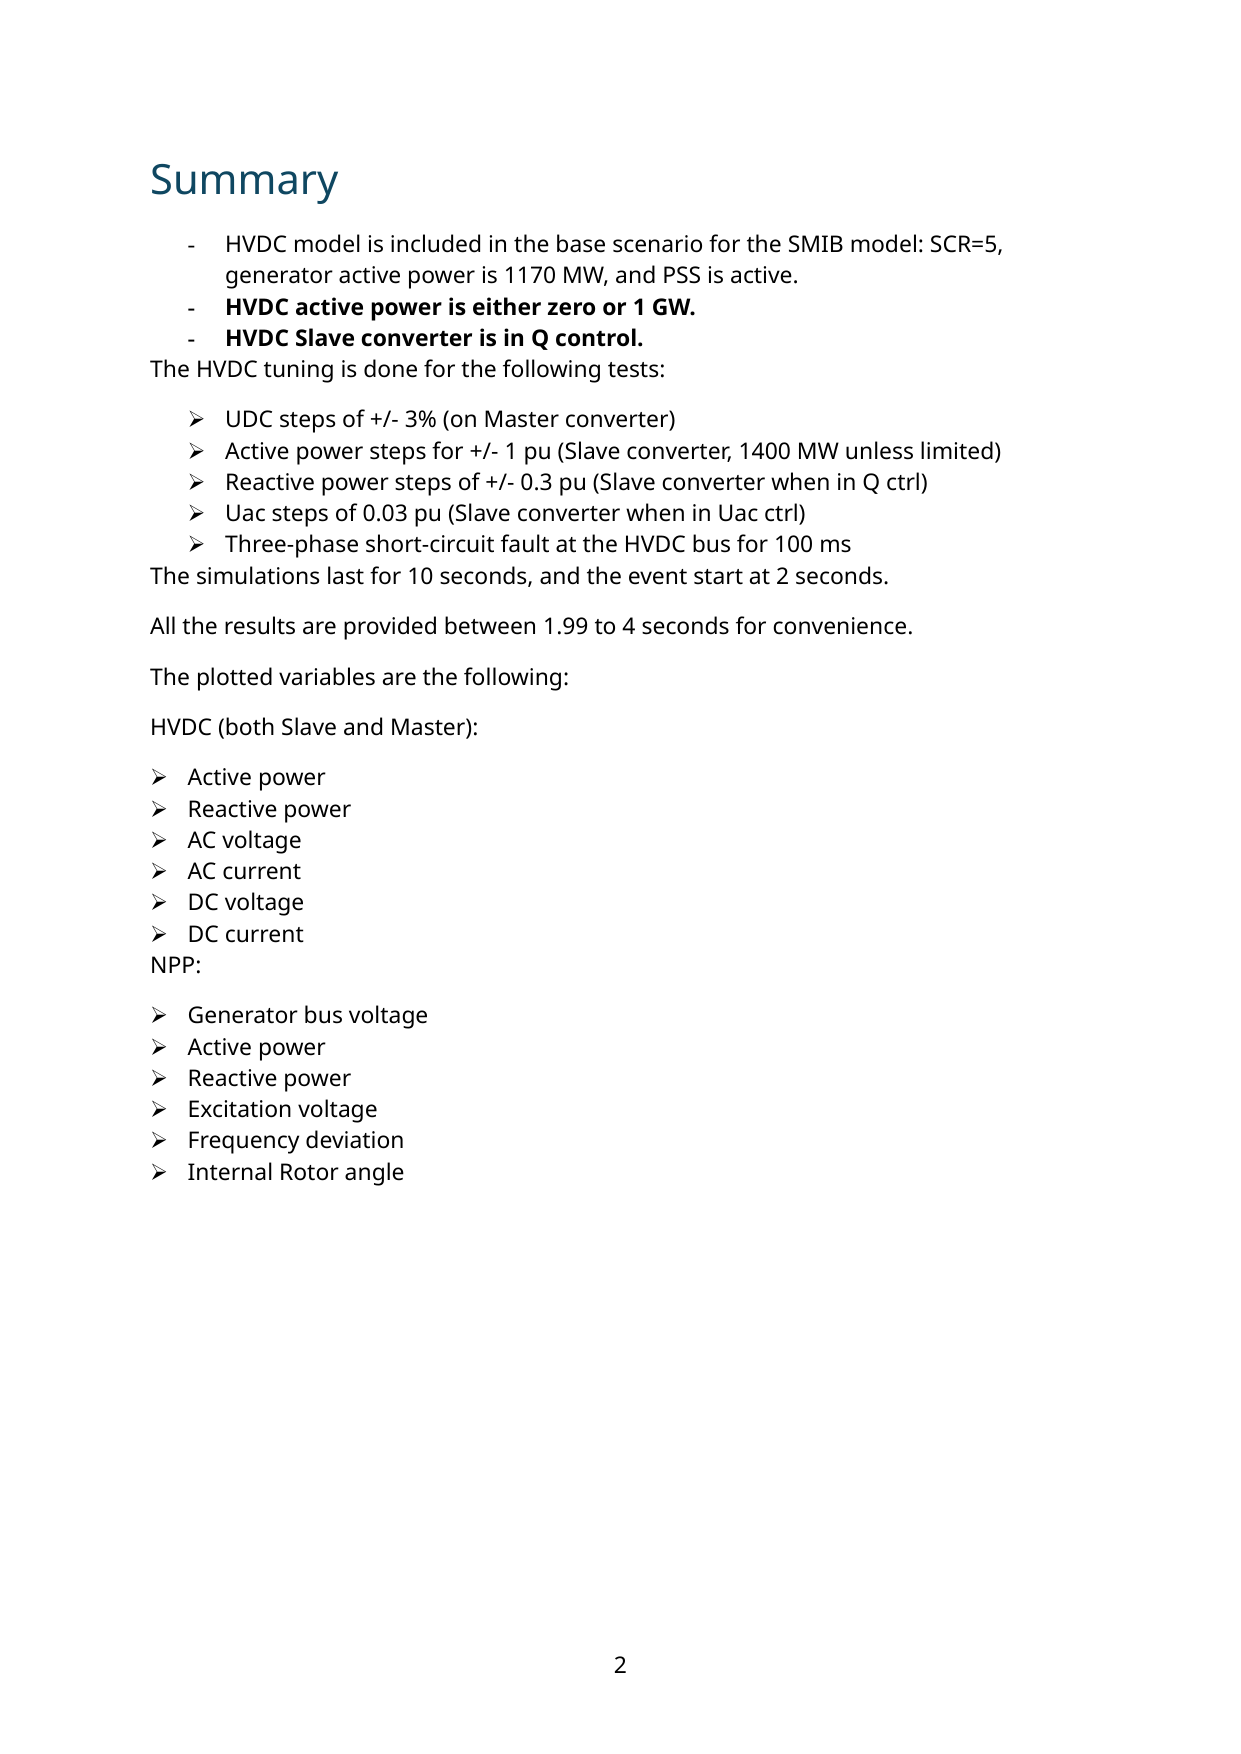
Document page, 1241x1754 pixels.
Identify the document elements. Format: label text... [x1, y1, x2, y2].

list Frequency deviation [150, 1124, 1090, 1155]
list Excitation voltage [150, 1093, 1090, 1124]
text The plotted variables are the following: [150, 660, 1090, 692]
list Three-phase short-circuit fault at the HVDC bus for 100 ms [187, 528, 1090, 559]
list AC voltage [150, 824, 1090, 855]
subtitle Summary [150, 150, 1090, 207]
list HVDC Slave converter is in Q control. [187, 322, 1090, 353]
list Reactive power [150, 792, 1090, 824]
list AC current [150, 855, 1090, 886]
text NPP: [150, 949, 1090, 980]
list Active power steps for +/- 1 pu (Slave converter, 1400 MW unless limited) [187, 434, 1090, 466]
list Active power [150, 761, 1090, 792]
text All the results are provided between 1.99 to 4 seconds for convenience. [150, 610, 1090, 641]
text The HVDC tuning is done for the following tests: [150, 353, 1090, 384]
list HVDC active power is either zero or 1 GW. [187, 290, 1090, 322]
list Generator bus voltage [150, 999, 1090, 1030]
list DC current [150, 917, 1090, 949]
list Reactive power [150, 1062, 1090, 1093]
list HVDC model is included in the base scenario for the SMIB model: SCR=5, generator active power is 1170 MW, and PSS is active. [187, 228, 1090, 290]
list Uac steps of 0.03 pu (Slave converter when in Uac ctrl) [187, 497, 1090, 528]
text HVDC (both Slave and Master): [150, 711, 1090, 742]
list Internal Rotor angle [150, 1155, 1090, 1187]
text The simulations last for 10 seconds, and the event start at 2 seconds. [150, 559, 1090, 591]
list DC voltage [150, 886, 1090, 917]
list Reactive power steps of +/- 0.3 pu (Slave converter when in Q ctrl) [187, 466, 1090, 497]
list Active power [150, 1030, 1090, 1062]
list UDC steps of +/- 3% (on Master converter) [187, 403, 1090, 434]
